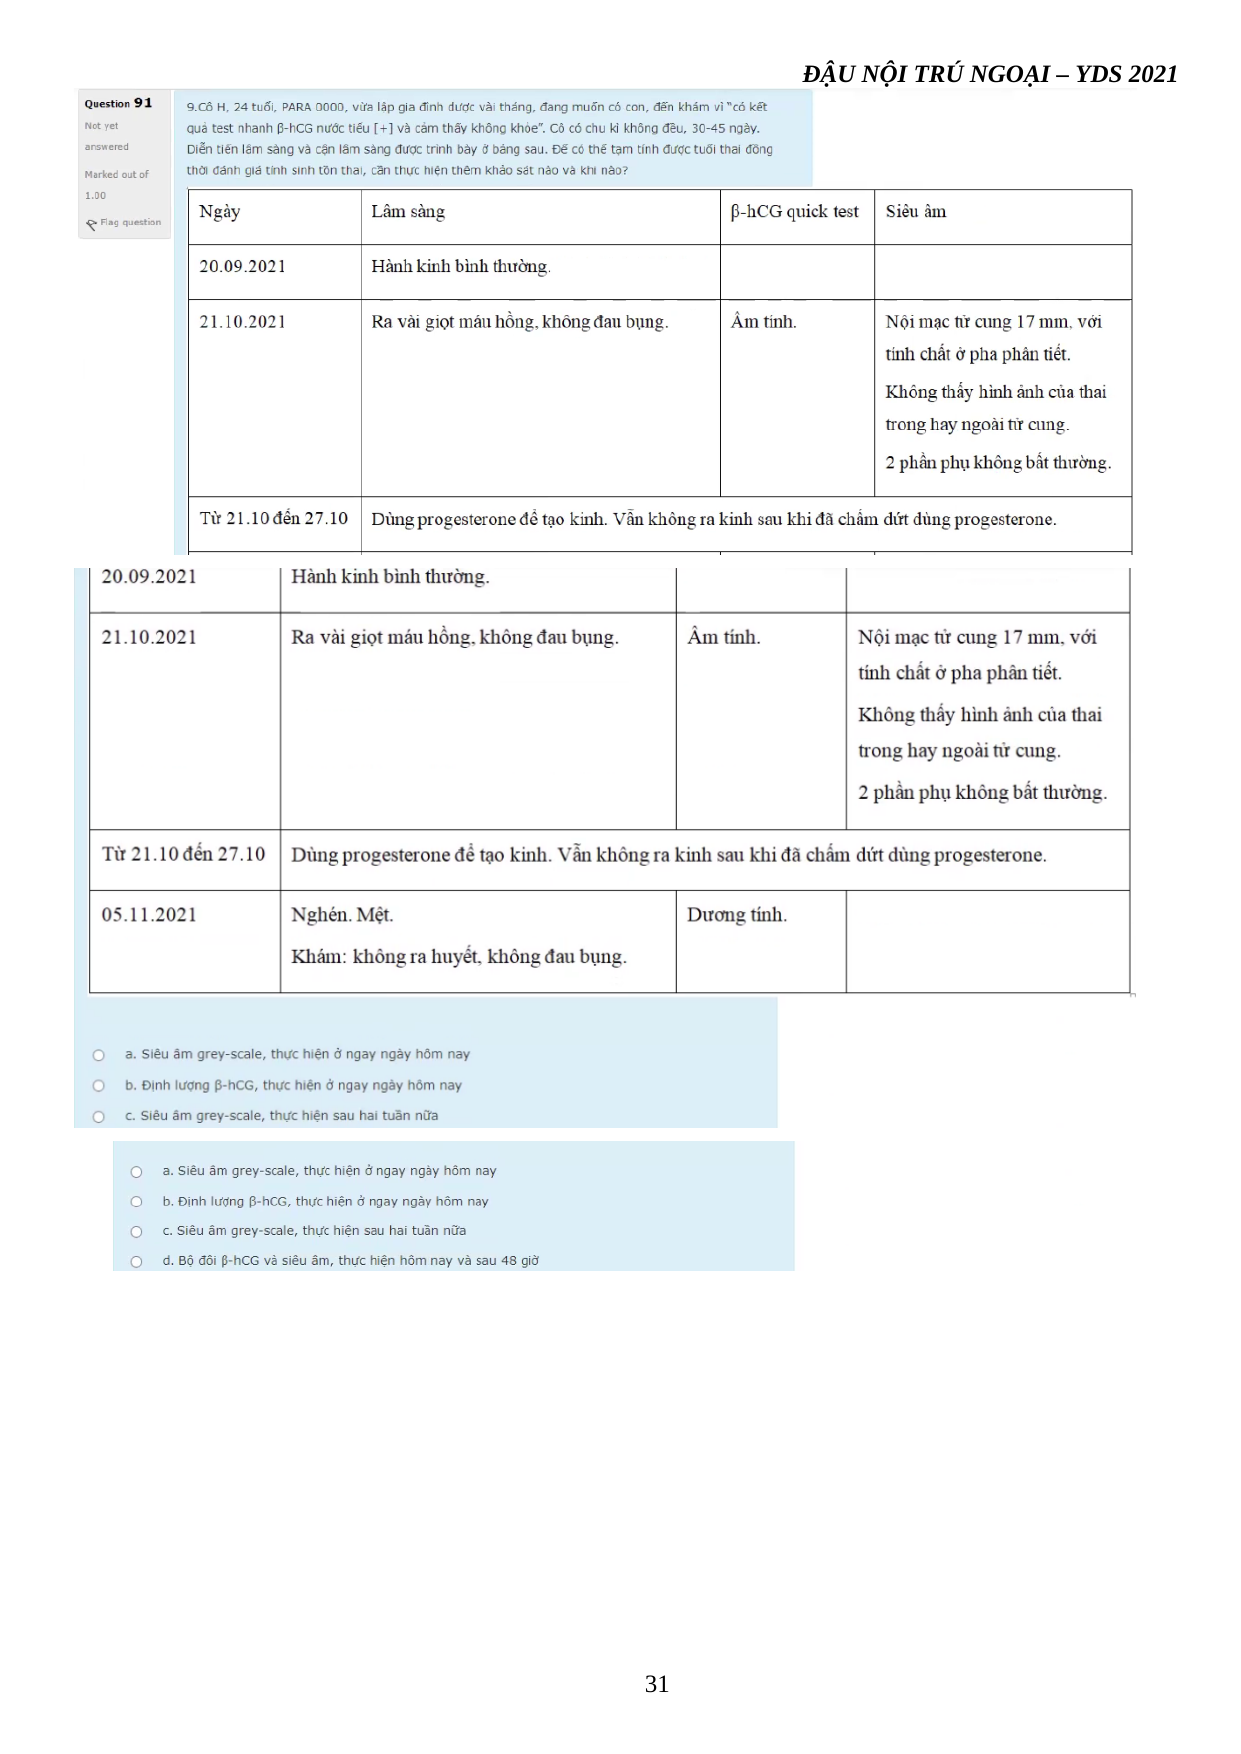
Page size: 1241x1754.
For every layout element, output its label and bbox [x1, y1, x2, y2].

picture [73, 568, 1137, 1128]
picture [73, 88, 1137, 555]
picture [73, 1141, 1137, 1271]
